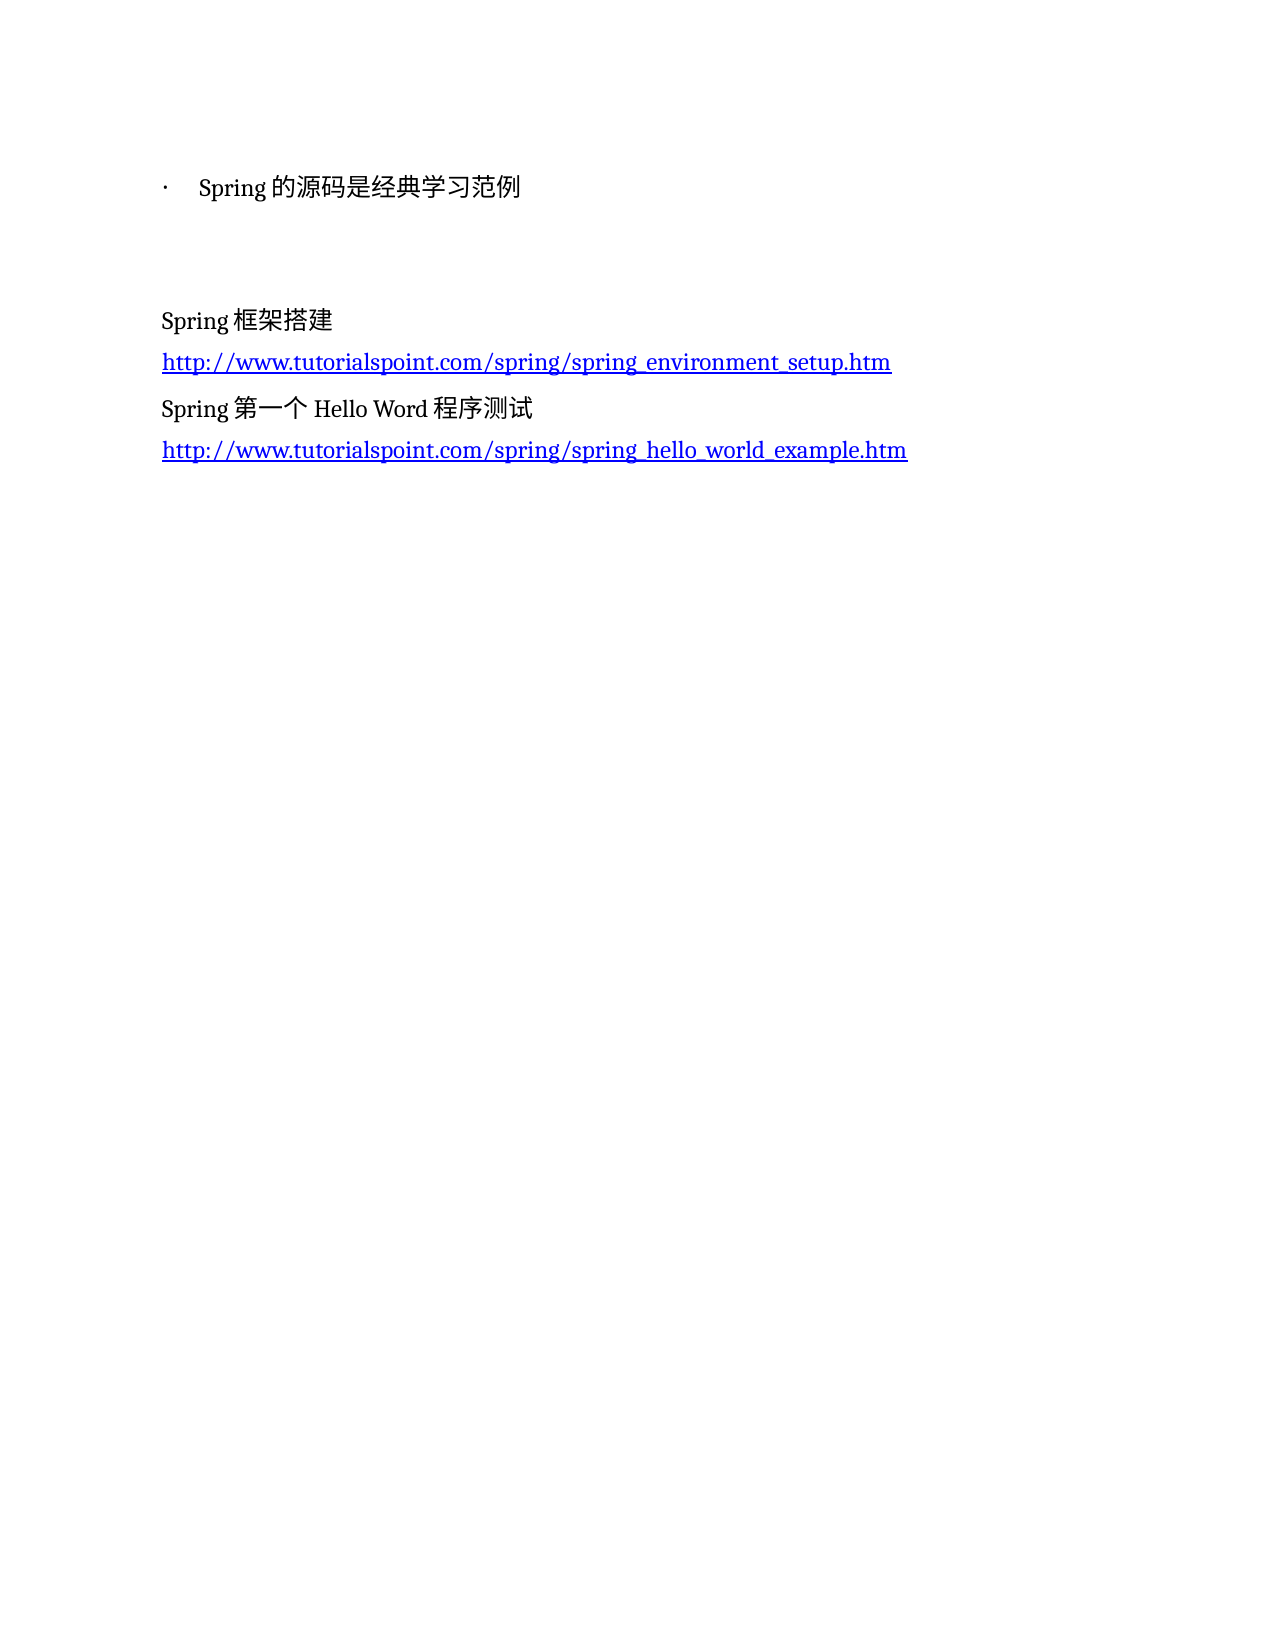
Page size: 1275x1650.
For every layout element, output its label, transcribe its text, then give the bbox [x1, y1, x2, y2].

text http://www.tutorialspoint.com/spring/spring_hello_world_example.htm [118, 428, 1157, 472]
text Spring第一个Hello Word程序测试 [118, 384, 1157, 428]
text Spring框架搭建 [162, 296, 1157, 340]
text http://www.tutorialspoint.com/spring/spring_environment_setup.htm [118, 340, 1157, 384]
list Spring的源码是经典学习范例 [162, 164, 1157, 208]
